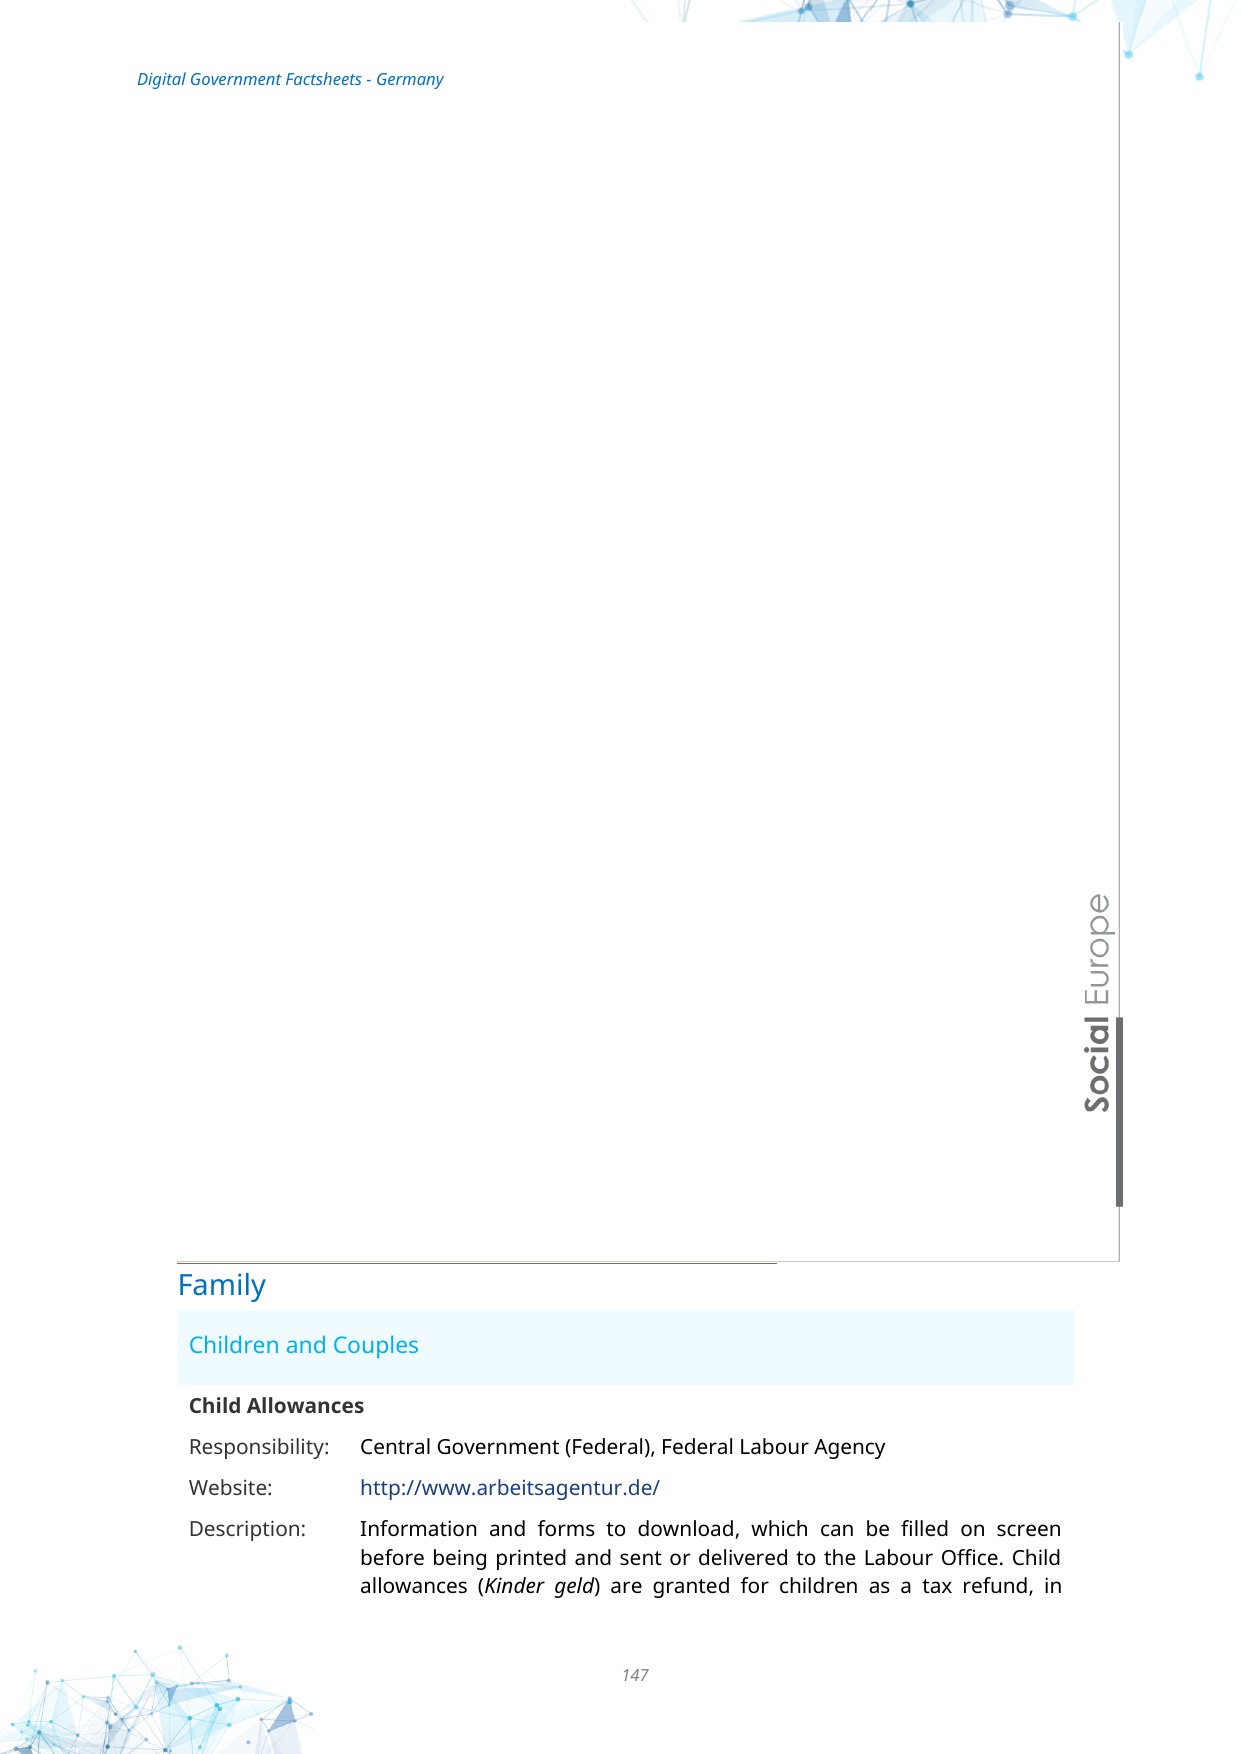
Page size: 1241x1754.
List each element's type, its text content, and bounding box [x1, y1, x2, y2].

subtitle Family [177, 1264, 1092, 1304]
table_cell Description: [177, 1508, 349, 1606]
table_cell Central Government (Federal), Federal Labour Agency [349, 1426, 1074, 1467]
table_cell Responsibility: [177, 1426, 349, 1467]
table_cell Website: [177, 1467, 349, 1508]
table_header Children and Couples [177, 1310, 1074, 1385]
table_cell Child Allowances [177, 1385, 1074, 1426]
picture [177, 22, 1123, 1262]
table_cell http://www.arbeitsagentur.de/ [349, 1467, 1074, 1508]
table_cell Information and forms to download, which can be filled on screen before being printed and sent or delivered to the Labour Office. Child allowances (Kinder geld) are granted for children as a tax refund, in order to meet the constitutional rule that income is not taxable up to a child’s subsistence level. [349, 1508, 1074, 1606]
